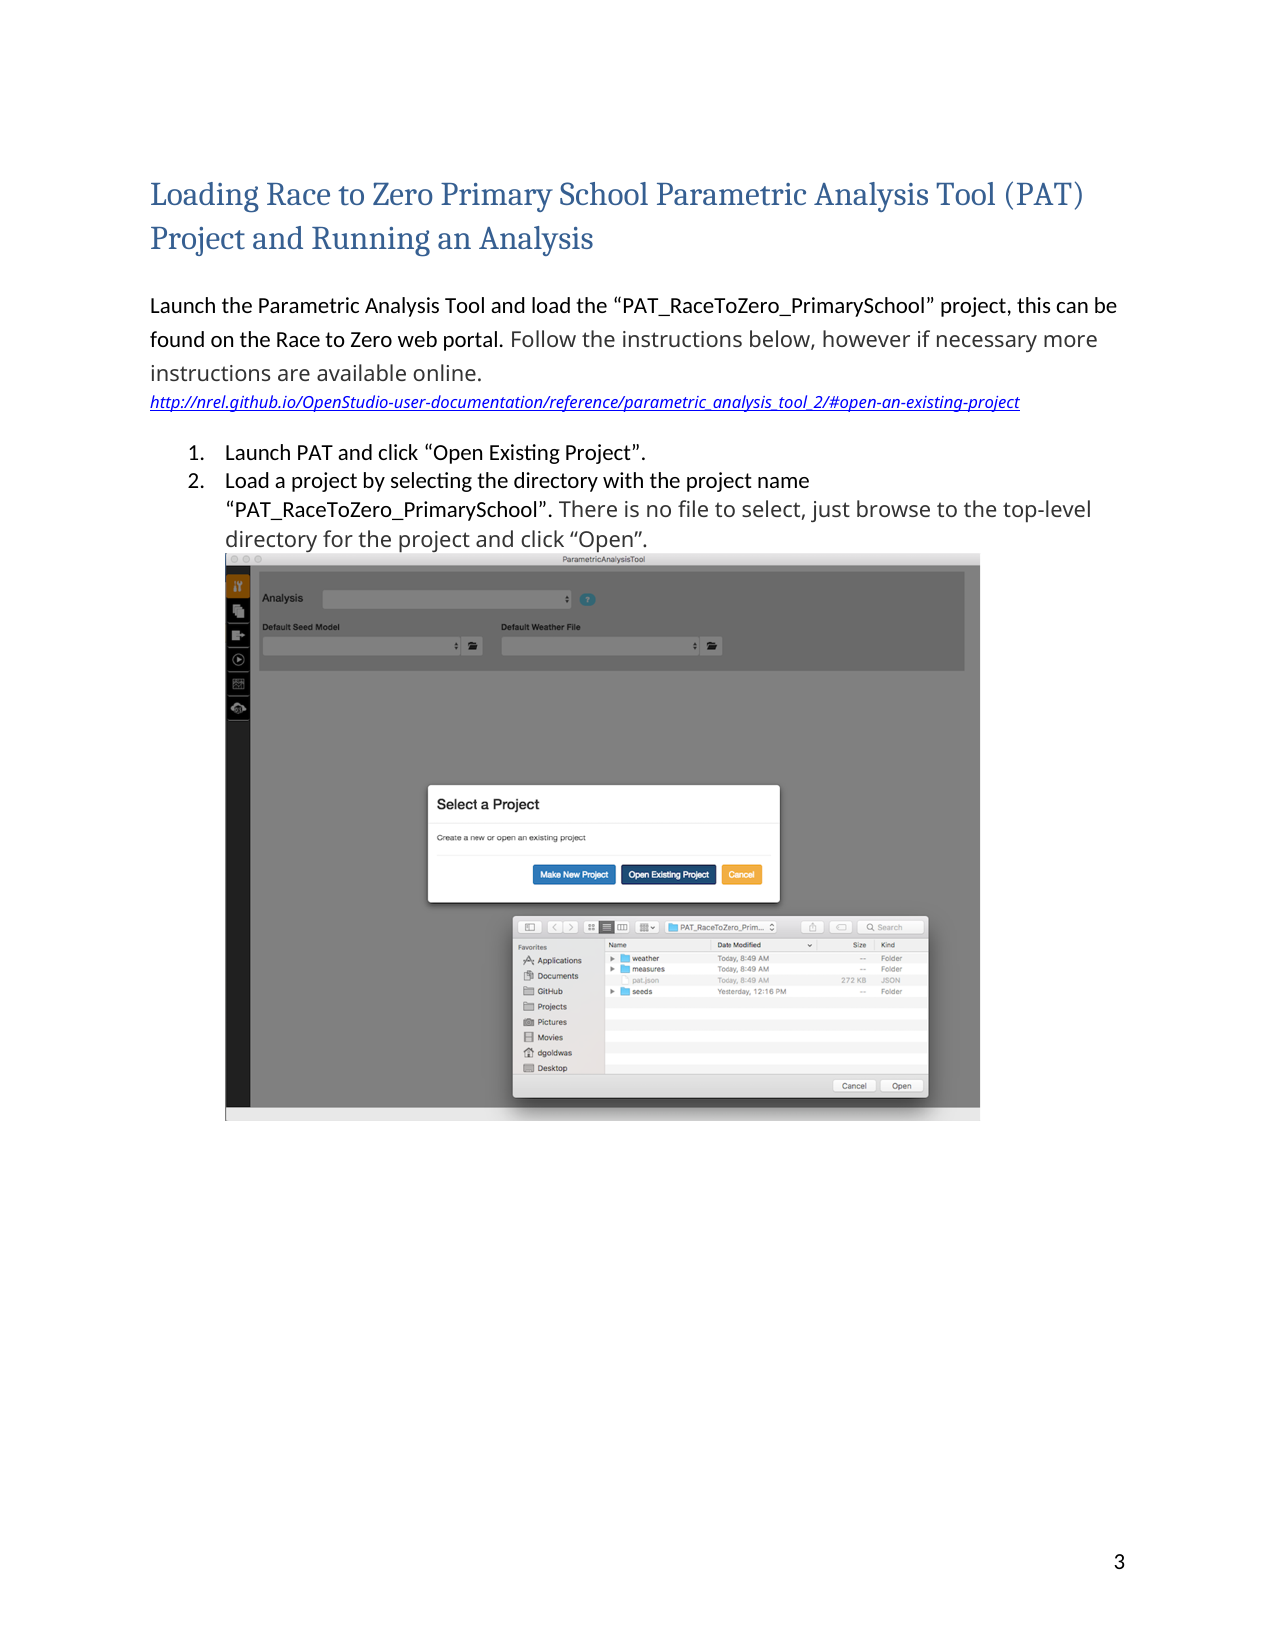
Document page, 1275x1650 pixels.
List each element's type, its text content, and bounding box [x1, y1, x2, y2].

list Launch PAT and click “Open Existing Project”. [187, 438, 1125, 466]
subtitle Loading Race to Zero Primary School Parametric Analysis Tool (PAT) Project and Running an Analysis [150, 175, 1125, 257]
text Launch the Parametric Analysis Tool and load the “PAT_RaceToZero_PrimarySchool” project, this can be found on the Race to Zero web portal. Follow the instructions below, however if necessary more instructions are available online. http://nrel.github.io/OpenStudio-user-documentation/reference/parametric_analysis_tool_2/#open-an-existing-project [150, 291, 1125, 413]
picture [225, 553, 980, 1121]
